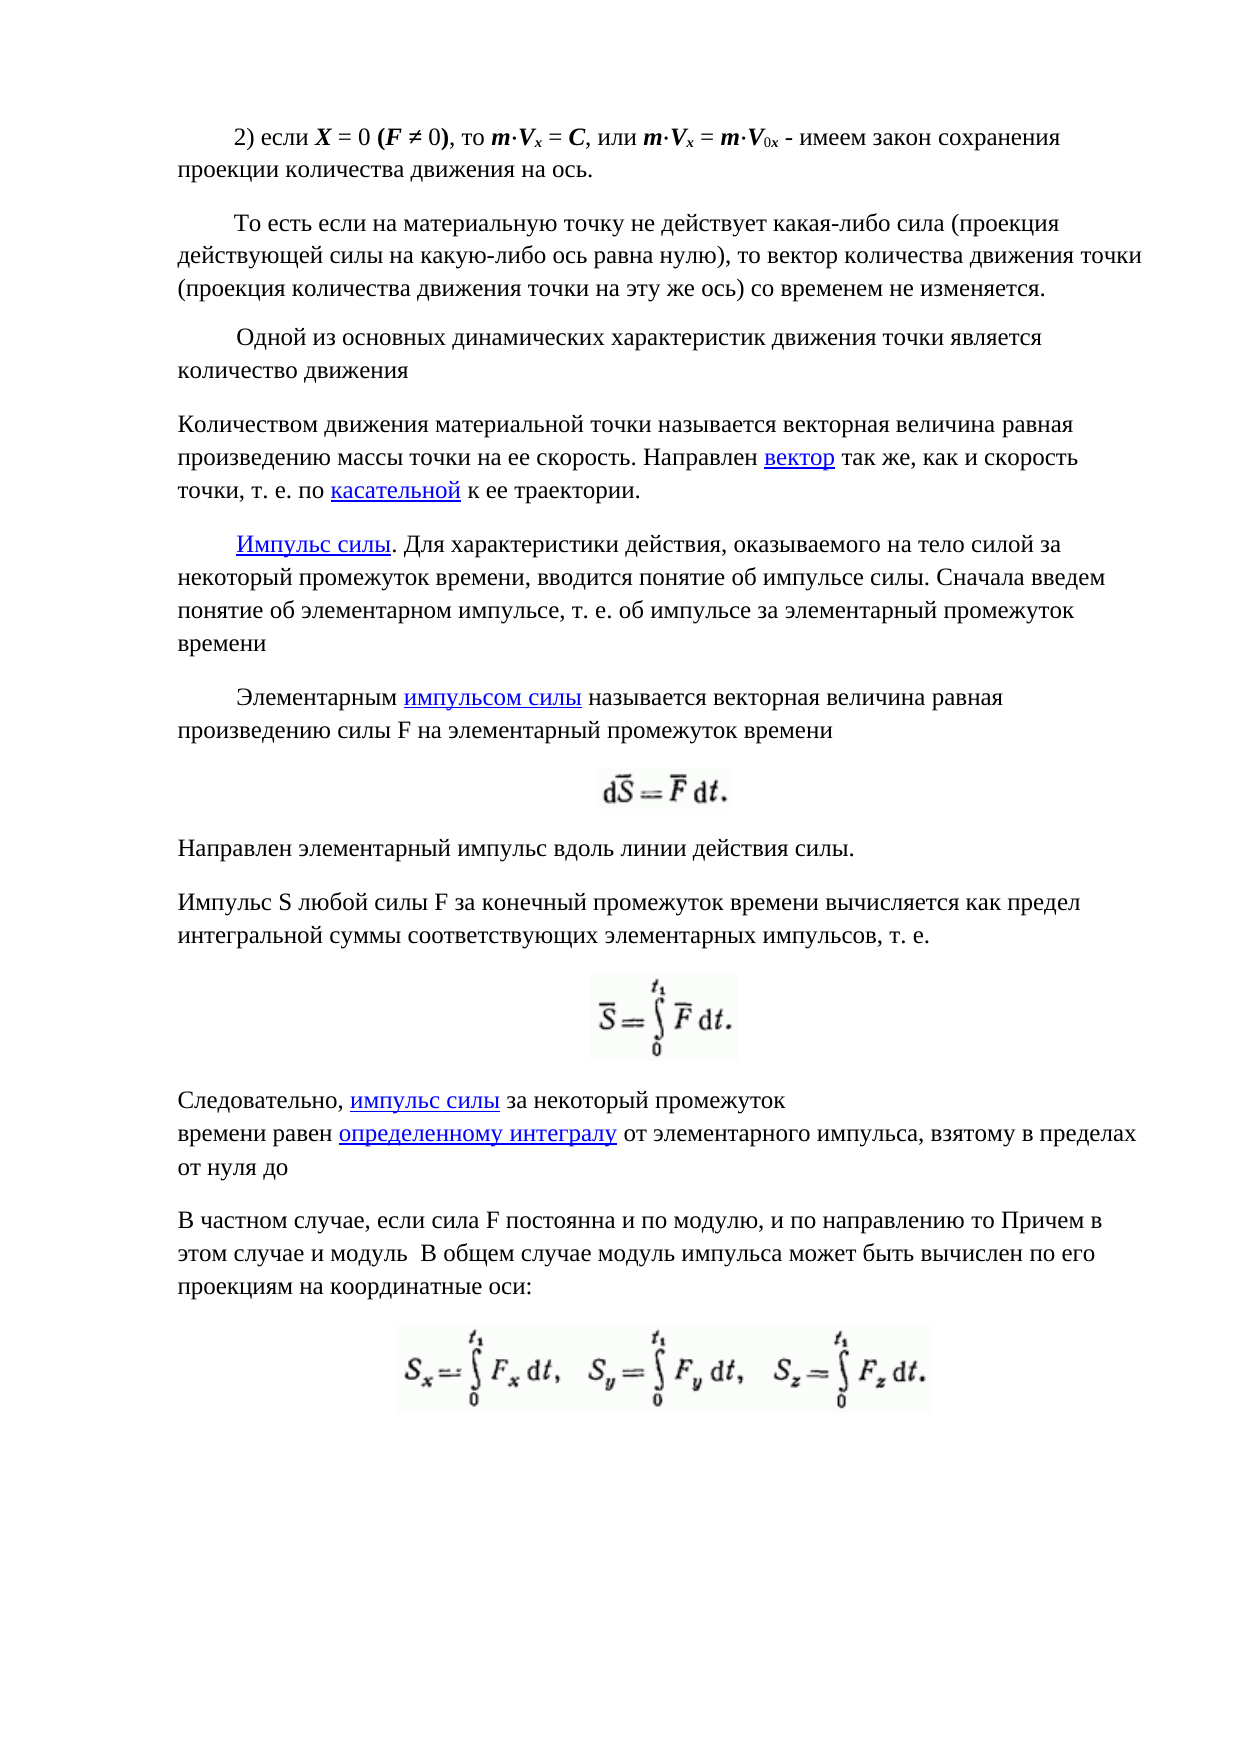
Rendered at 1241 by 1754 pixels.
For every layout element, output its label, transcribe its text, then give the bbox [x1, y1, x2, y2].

text Импульс силы. Для характеристики действия, оказываемого на тело силой за некоторый промежуток времени, вводится понятие об импульсе силы. Сначала введем понятие об элементарном импульсе, т. е. об импульсе за элементарный промежуток времени [177, 529, 1152, 657]
text Одной из основных динамических характеристик движения точки является количество движения [177, 322, 1152, 384]
text В частном случае, если сила F постоянна и по модулю, и по направлению то Причем в этом случае и модуль В общем случае модуль импульса может быть вычислен по его проекциям на координатные оси: [177, 1205, 1152, 1300]
text Элементарным импульсом силы называется векторная величина равная произведению силы F на элементарный промежуток времени [177, 682, 1152, 744]
picture [397, 1325, 932, 1413]
text Следовательно, импульс силы за некоторый промежуток времени равен определенному интегралу от элементарного импульса, взятому в пределах от нуля до [177, 1086, 1152, 1180]
text Направлен элементарный импульс вдоль линии действия силы. [177, 833, 1152, 862]
text Количеством движения материальной точки называется векторная величина равная произведению массы точки на ее скорость. Направлен вектор так же, как и скорость точки, т. е. по касательной к ее траектории. [177, 409, 1152, 504]
picture [595, 768, 734, 809]
text Импульс S любой силы F за конечный промежуток времени вычисляется как предел интегральной суммы соответствующих элементарных импульсов, т. е. [177, 887, 1152, 949]
text То есть если на материальную точку не действует какая-либо сила (проекция действующей силы на какую-либо ось равна нулю), то вектор количества движения точки (проекция количества движения точки на эту же ось) со временем не изменяется. [177, 204, 1152, 301]
picture [590, 974, 739, 1061]
text 2) если X = 0 (F ≠ 0), то m⋅Vx = C, или m⋅Vx = m⋅V0x - имеем закон сохранения проекции количества движения на ось. [177, 118, 1152, 183]
